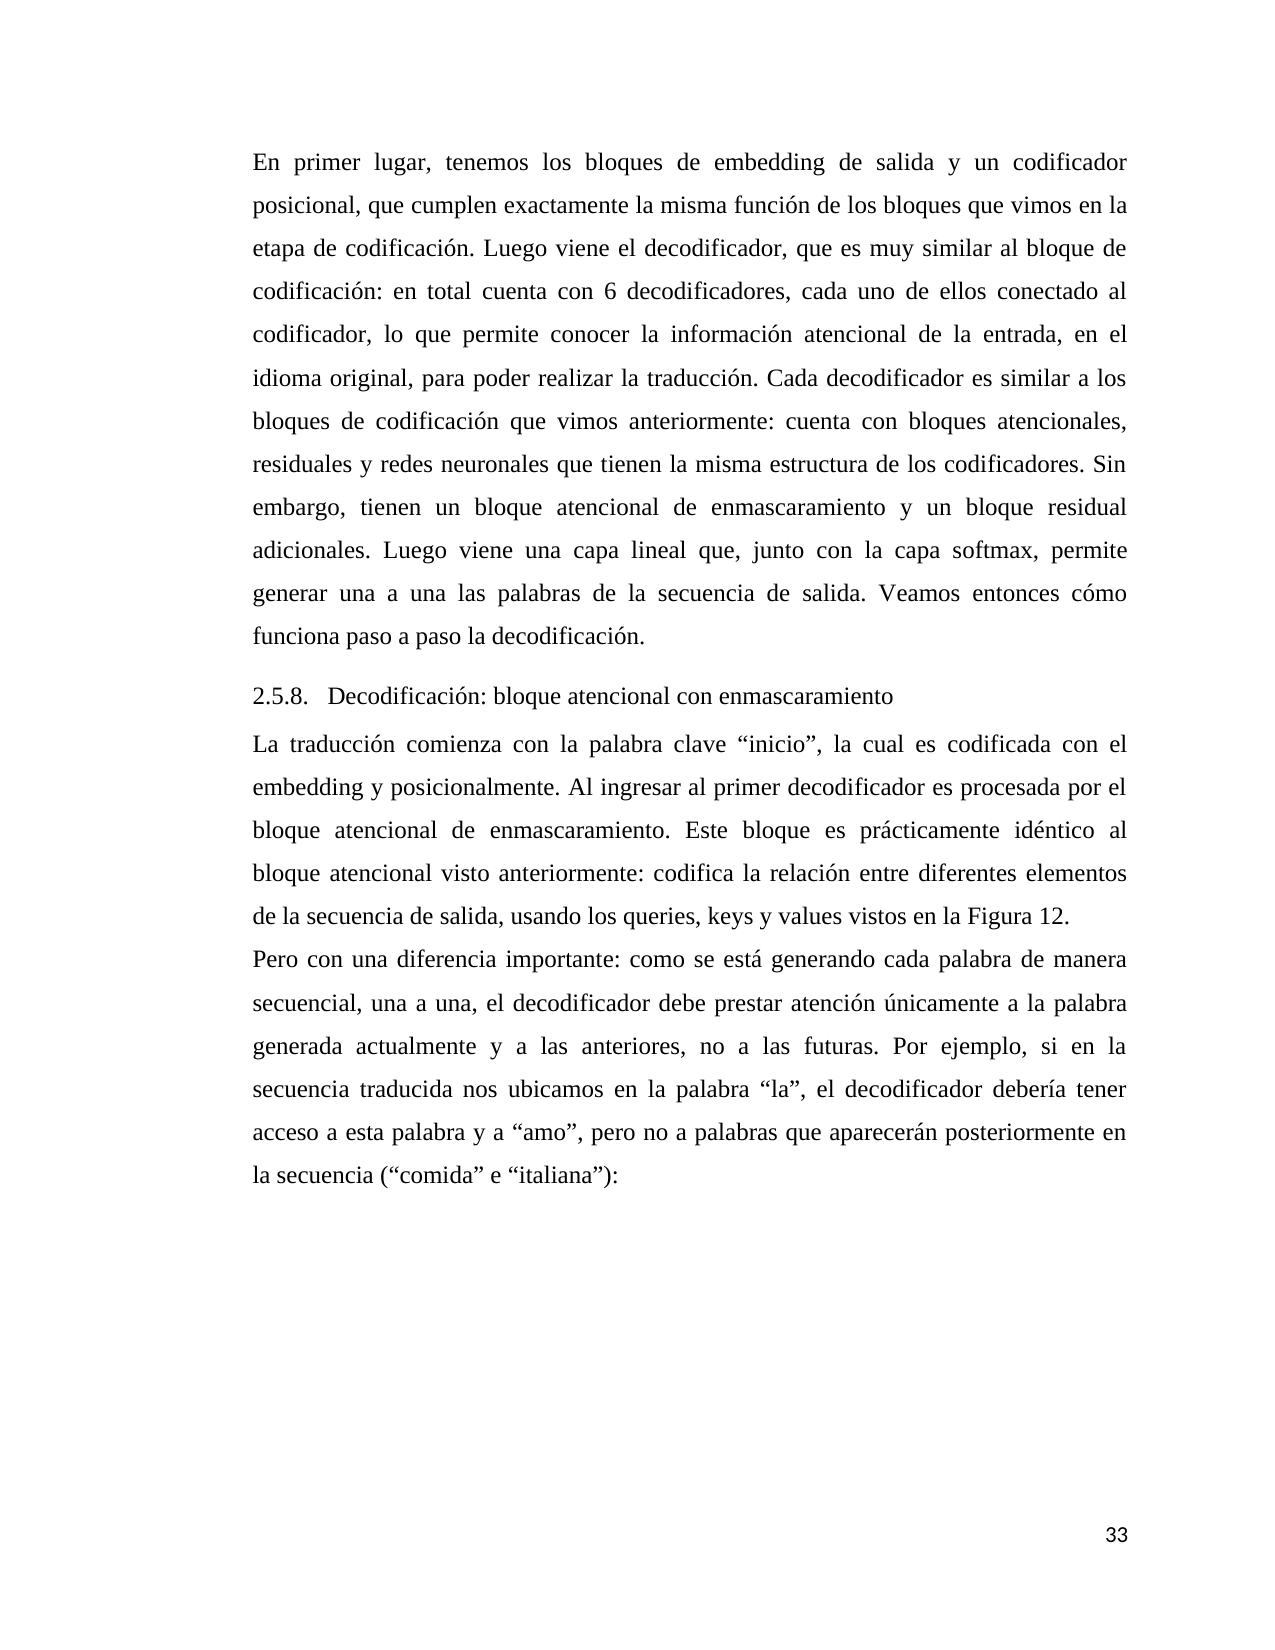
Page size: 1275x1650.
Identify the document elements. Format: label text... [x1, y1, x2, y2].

list La traducción comienza con la palabra clave “inicio”, la cual es codificada con el embedding y posicionalmente. Al ingresar al primer decodificador es procesada por el bloque atencional de enmascaramiento. Este bloque es prácticamente idéntico al bloque atencional visto anteriormente: codifica la relación entre diferentes elementos de la secuencia de salida, usando los queries, keys y values vistos en la Figura 12. [252, 729, 1128, 930]
subtitle Decodificación: bloque atencional con enmascaramiento [252, 681, 1128, 710]
list Pero con una diferencia importante: como se está generando cada palabra de manera secuencial, una a una, el decodificador debe prestar atención únicamente a la palabra generada actualmente y a las anteriores, no a las futuras. Por ejemplo, si en la secuencia traducida nos ubicamos en la palabra “la”, el decodificador debería tener acceso a esta palabra y a “amo”, pero no a palabras que aparecerán posteriormente en la secuencia (“comida” e “italiana”): [252, 944, 1128, 1189]
list En primer lugar, tenemos los bloques de embedding de salida y un codificador posicional, que cumplen exactamente la misma función de los bloques que vimos en la etapa de codificación. Luego viene el decodificador, que es muy similar al bloque de codificación: en total cuenta con 6 decodificadores, cada uno de ellos conectado al codificador, lo que permite conocer la información atencional de la entrada, en el idioma original, para poder realizar la traducción. Cada decodificador es similar a los bloques de codificación que vimos anteriormente: cuenta con bloques atencionales, residuales y redes neuronales que tienen la misma estructura de los codificadores. Sin embargo, tienen un bloque atencional de enmascaramiento y un bloque residual adicionales. Luego viene una capa lineal que, junto con la capa softmax, permite generar una a una las palabras de la secuencia de salida. Veamos entonces cómo funciona paso a paso la decodificación. [252, 147, 1128, 650]
